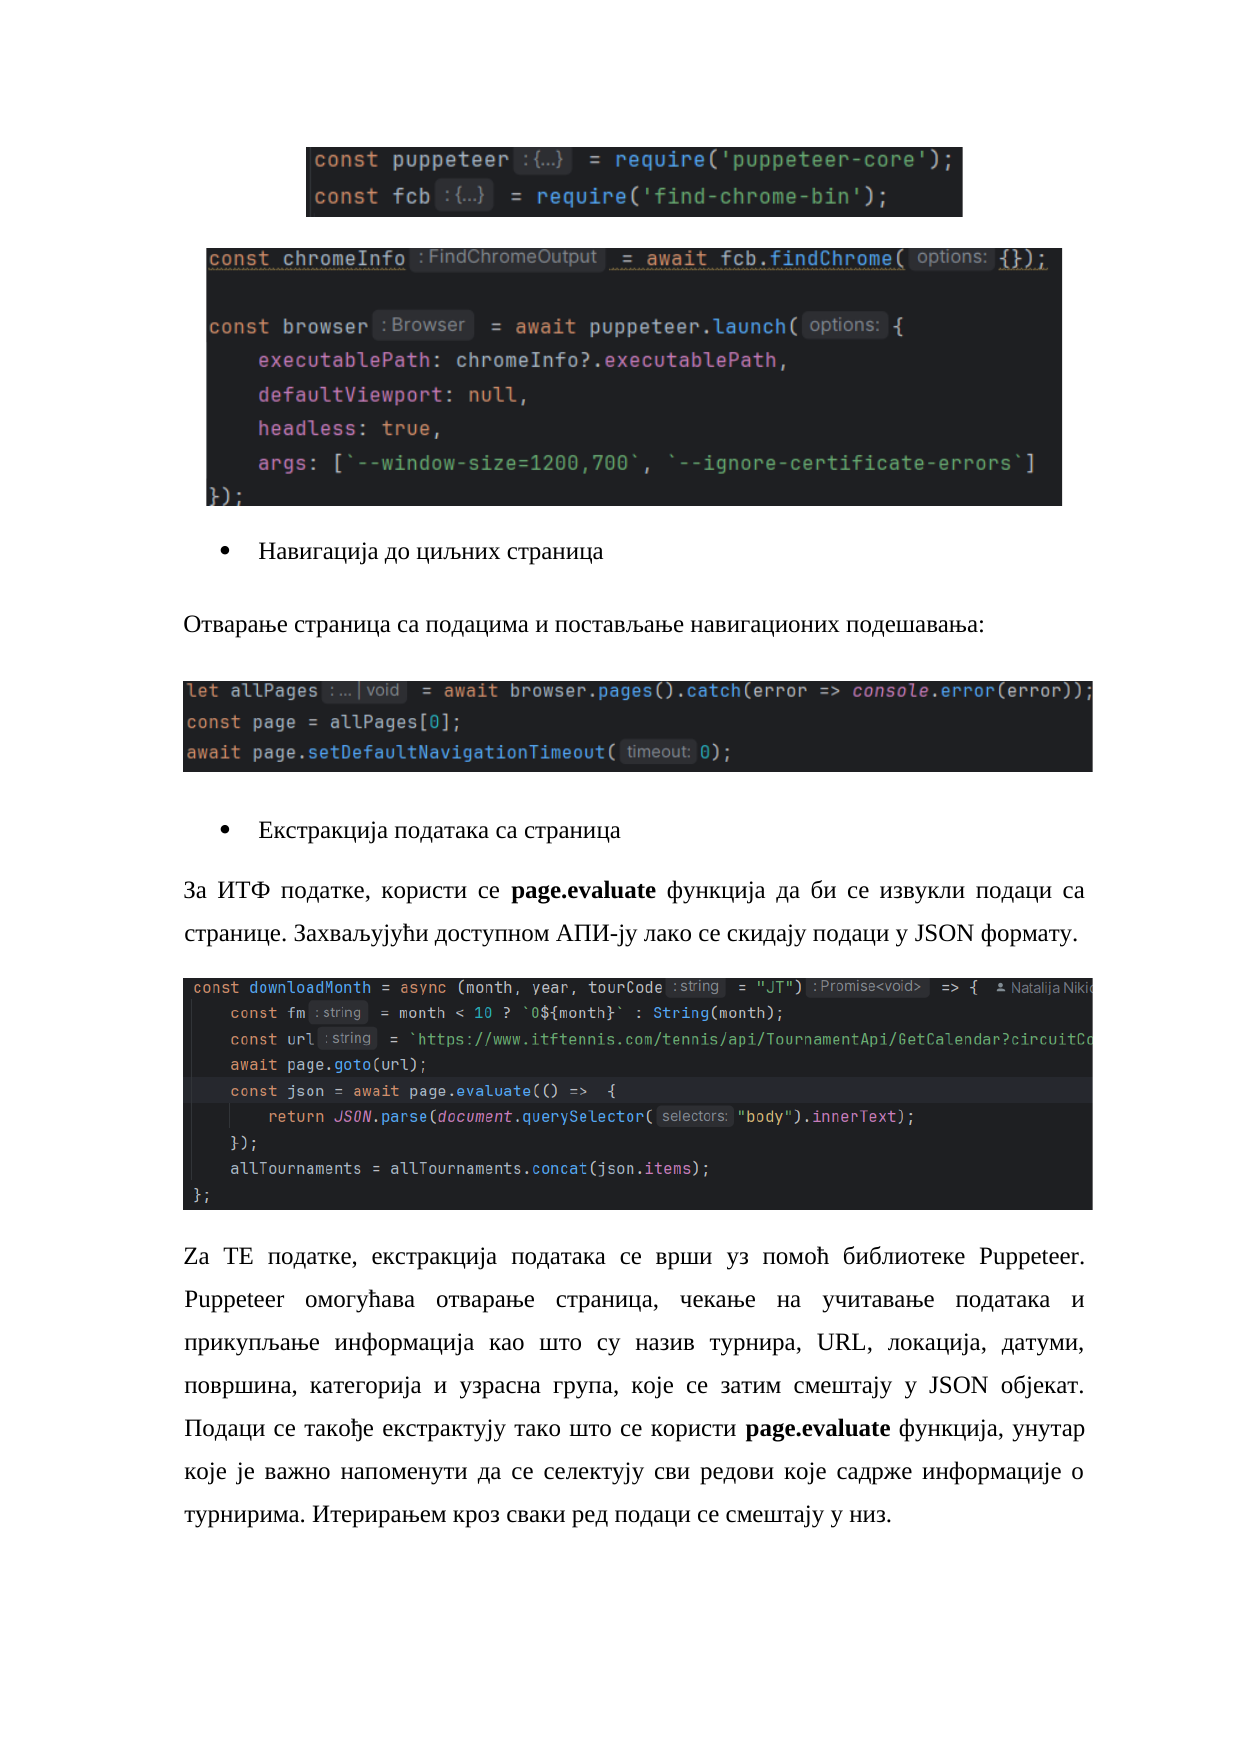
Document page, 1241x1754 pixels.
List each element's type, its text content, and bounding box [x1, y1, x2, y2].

picture [183, 681, 1093, 772]
picture [183, 978, 1093, 1210]
list Екстракција података са страница [221, 815, 1085, 844]
text За ИТФ податке, користи се page.evaluate функција да би се извукли подаци са странице. Захваљујући доступном АПИ-ју лако се скидају подаци у JSON формату. [183, 875, 1085, 947]
picture [206, 248, 1063, 506]
picture [306, 147, 963, 217]
text Za TE податке, екстракција података се врши уз помоћ библиотеке Puppeteer. Puppeteer омогућава отварање страница, чекање на учитавање података и прикупљање информација као што су назив турнира, URL, локација, датуми, површина, категорија и узрасна група, које се затим смештају у JSON објекат. Подаци се такође екстрактују тако што се користи page.evaluate функција, унутар које је важно напоменути да се селектују сви редови које садрже информације о турнирима. Итерирањем кроз сваки ред подаци се смештају у низ. [183, 1241, 1085, 1528]
text Отварање страница са подацима и постављање навигационих подешавања: [183, 609, 1092, 637]
list Навигација до циљних страница [221, 536, 1085, 565]
